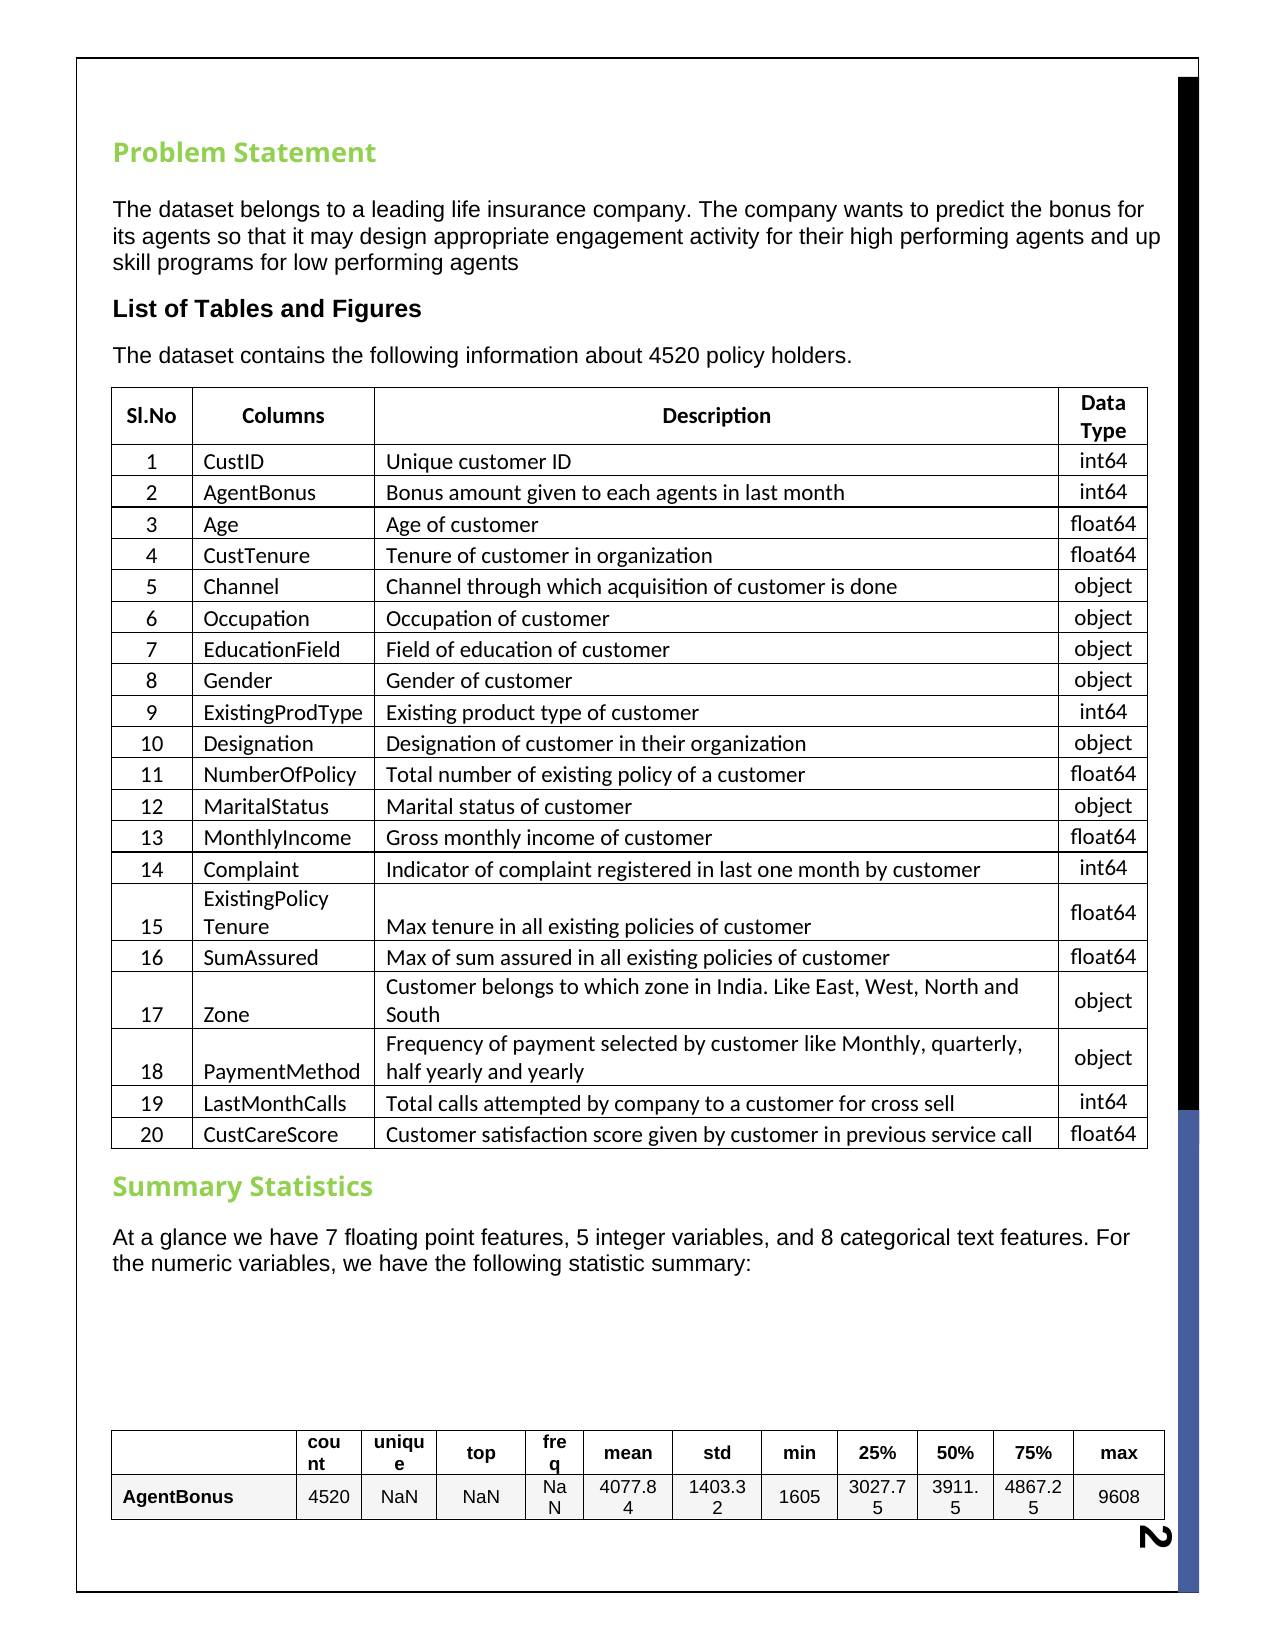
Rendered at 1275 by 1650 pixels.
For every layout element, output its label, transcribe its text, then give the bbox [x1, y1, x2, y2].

table_header unique [362, 1431, 436, 1474]
table_header mean [584, 1431, 672, 1474]
subtitle Problem Statement [112, 133, 1162, 170]
table_cell float64 [1059, 758, 1147, 789]
table_cell Bonus amount given to each agents in last month [375, 476, 1058, 506]
table_cell Age of customer [375, 508, 1058, 538]
table_cell 3911.5 [918, 1475, 993, 1518]
table_header std [673, 1431, 761, 1474]
table_cell Age [193, 508, 374, 538]
table_cell 4077.84 [584, 1475, 672, 1518]
table_cell int64 [1059, 445, 1147, 475]
table_cell 1605 [762, 1475, 837, 1518]
table_header count [297, 1431, 361, 1474]
table_cell ExistingProdType [193, 696, 374, 726]
table_cell float64 [1059, 539, 1147, 569]
table_cell float64 [1059, 941, 1147, 971]
table_cell Max of sum assured in all existing policies of customer [375, 941, 1058, 971]
table_cell 20 [112, 1118, 192, 1148]
table_cell PaymentMethod [193, 1029, 374, 1085]
table_cell MaritalStatus [193, 790, 374, 820]
table_cell 5 [112, 570, 192, 601]
table_cell int64 [1059, 476, 1147, 506]
table_header freq [526, 1431, 583, 1474]
text The dataset contains the following information about 4520 policy holders. [112, 342, 1162, 368]
table_header top [437, 1431, 525, 1474]
table_cell object [1059, 790, 1147, 820]
table_cell float64 [1059, 508, 1147, 538]
table_cell SumAssured [193, 941, 374, 971]
table_cell CustID [193, 445, 374, 475]
table_cell Tenure of customer in organization [375, 539, 1058, 569]
table_cell Designation of customer in their organization [375, 727, 1058, 757]
table_header 75% [994, 1431, 1073, 1474]
table_cell NaN [526, 1475, 583, 1518]
table_header Sl.No [112, 388, 192, 444]
table_header max [1074, 1431, 1164, 1474]
table_header min [762, 1431, 837, 1474]
table_cell 19 [112, 1086, 192, 1117]
table_cell ExistingPolicy Tenure [193, 884, 374, 940]
table_cell Frequency of payment selected by customer like Monthly, quarterly, half yearly and yearly [375, 1029, 1058, 1085]
table_cell Indicator of complaint registered in last one month by customer [375, 853, 1058, 883]
table_cell 17 [112, 972, 192, 1028]
table_cell 12 [112, 790, 192, 820]
table_cell object [1059, 727, 1147, 757]
table_cell LastMonthCalls [193, 1086, 374, 1117]
table_cell Marital status of customer [375, 790, 1058, 820]
table_cell CustCareScore [193, 1118, 374, 1148]
table_cell 16 [112, 941, 192, 971]
table_cell Total number of existing policy of a customer [375, 758, 1058, 789]
table_cell 3027.75 [838, 1475, 917, 1518]
table_header Description [375, 388, 1058, 444]
table_cell Channel [193, 570, 374, 601]
table_cell Gender of customer [375, 664, 1058, 694]
table_cell 9608 [1074, 1475, 1164, 1518]
table_cell 3 [112, 508, 192, 538]
table_header 25% [838, 1431, 917, 1474]
table_cell 4867.25 [994, 1475, 1073, 1518]
table_cell Gross monthly income of customer [375, 821, 1058, 851]
table_cell object [1059, 664, 1147, 694]
table_cell object [1059, 1029, 1147, 1085]
table_cell 14 [112, 853, 192, 883]
table_cell NumberOfPolicy [193, 758, 374, 789]
table_cell 15 [112, 884, 192, 940]
table_cell Zone [193, 972, 374, 1028]
table_cell 9 [112, 696, 192, 726]
table_cell NaN [362, 1475, 436, 1518]
table_cell 1403.32 [673, 1475, 761, 1518]
table_cell 7 [112, 633, 192, 663]
table_cell 8 [112, 664, 192, 694]
table_cell Occupation of customer [375, 602, 1058, 632]
table_cell int64 [1059, 853, 1147, 883]
table_cell CustTenure [193, 539, 374, 569]
table_header Columns [193, 388, 374, 444]
table_cell object [1059, 633, 1147, 663]
table_header Data Type [1059, 388, 1147, 444]
text List of Tables and Figures [112, 294, 1162, 323]
table_cell 2 [112, 476, 192, 506]
table_cell Customer satisfaction score given by customer in previous service call [375, 1118, 1058, 1148]
table_cell Total calls attempted by company to a customer for cross sell [375, 1086, 1058, 1117]
table_cell 11 [112, 758, 192, 789]
table_header [112, 1431, 296, 1474]
table_cell int64 [1059, 1086, 1147, 1117]
table_cell 4520 [297, 1475, 361, 1518]
table_cell Occupation [193, 602, 374, 632]
table_cell AgentBonus [193, 476, 374, 506]
table_cell Customer belongs to which zone in India. Like East, West, North and South [375, 972, 1058, 1028]
table_cell float64 [1059, 821, 1147, 851]
table_cell Field of education of customer [375, 633, 1058, 663]
table_cell Gender [193, 664, 374, 694]
table_cell Channel through which acquisition of customer is done [375, 570, 1058, 601]
table_cell AgentBonus [112, 1475, 296, 1518]
table_cell 13 [112, 821, 192, 851]
table_cell Unique customer ID [375, 445, 1058, 475]
table_cell 1 [112, 445, 192, 475]
table_cell int64 [1059, 696, 1147, 726]
table_cell Designation [193, 727, 374, 757]
table_cell EducationField [193, 633, 374, 663]
table_cell 6 [112, 602, 192, 632]
table_cell float64 [1059, 884, 1147, 940]
table_cell object [1059, 972, 1147, 1028]
table_cell 18 [112, 1029, 192, 1085]
table_cell Complaint [193, 853, 374, 883]
table_cell Existing product type of customer [375, 696, 1058, 726]
table_cell NaN [437, 1475, 525, 1518]
text At a glance we have 7 floating point features, 5 integer variables, and 8 categorical text features. For the numeric variables, we have the following statistic summary: [112, 1223, 1162, 1276]
text The dataset belongs to a leading life insurance company. The company wants to predict the bonus for its agents so that it may design appropriate engagement activity for their high performing agents and up skill programs for low performing agents [112, 196, 1162, 275]
table_cell Max tenure in all existing policies of customer [375, 884, 1058, 940]
table_header 50% [918, 1431, 993, 1474]
table_cell object [1059, 570, 1147, 601]
table_cell float64 [1059, 1118, 1147, 1148]
table_cell MonthlyIncome [193, 821, 374, 851]
text Summary Statistics [112, 1168, 1162, 1205]
table_cell 10 [112, 727, 192, 757]
table_cell object [1059, 602, 1147, 632]
table_cell 4 [112, 539, 192, 569]
